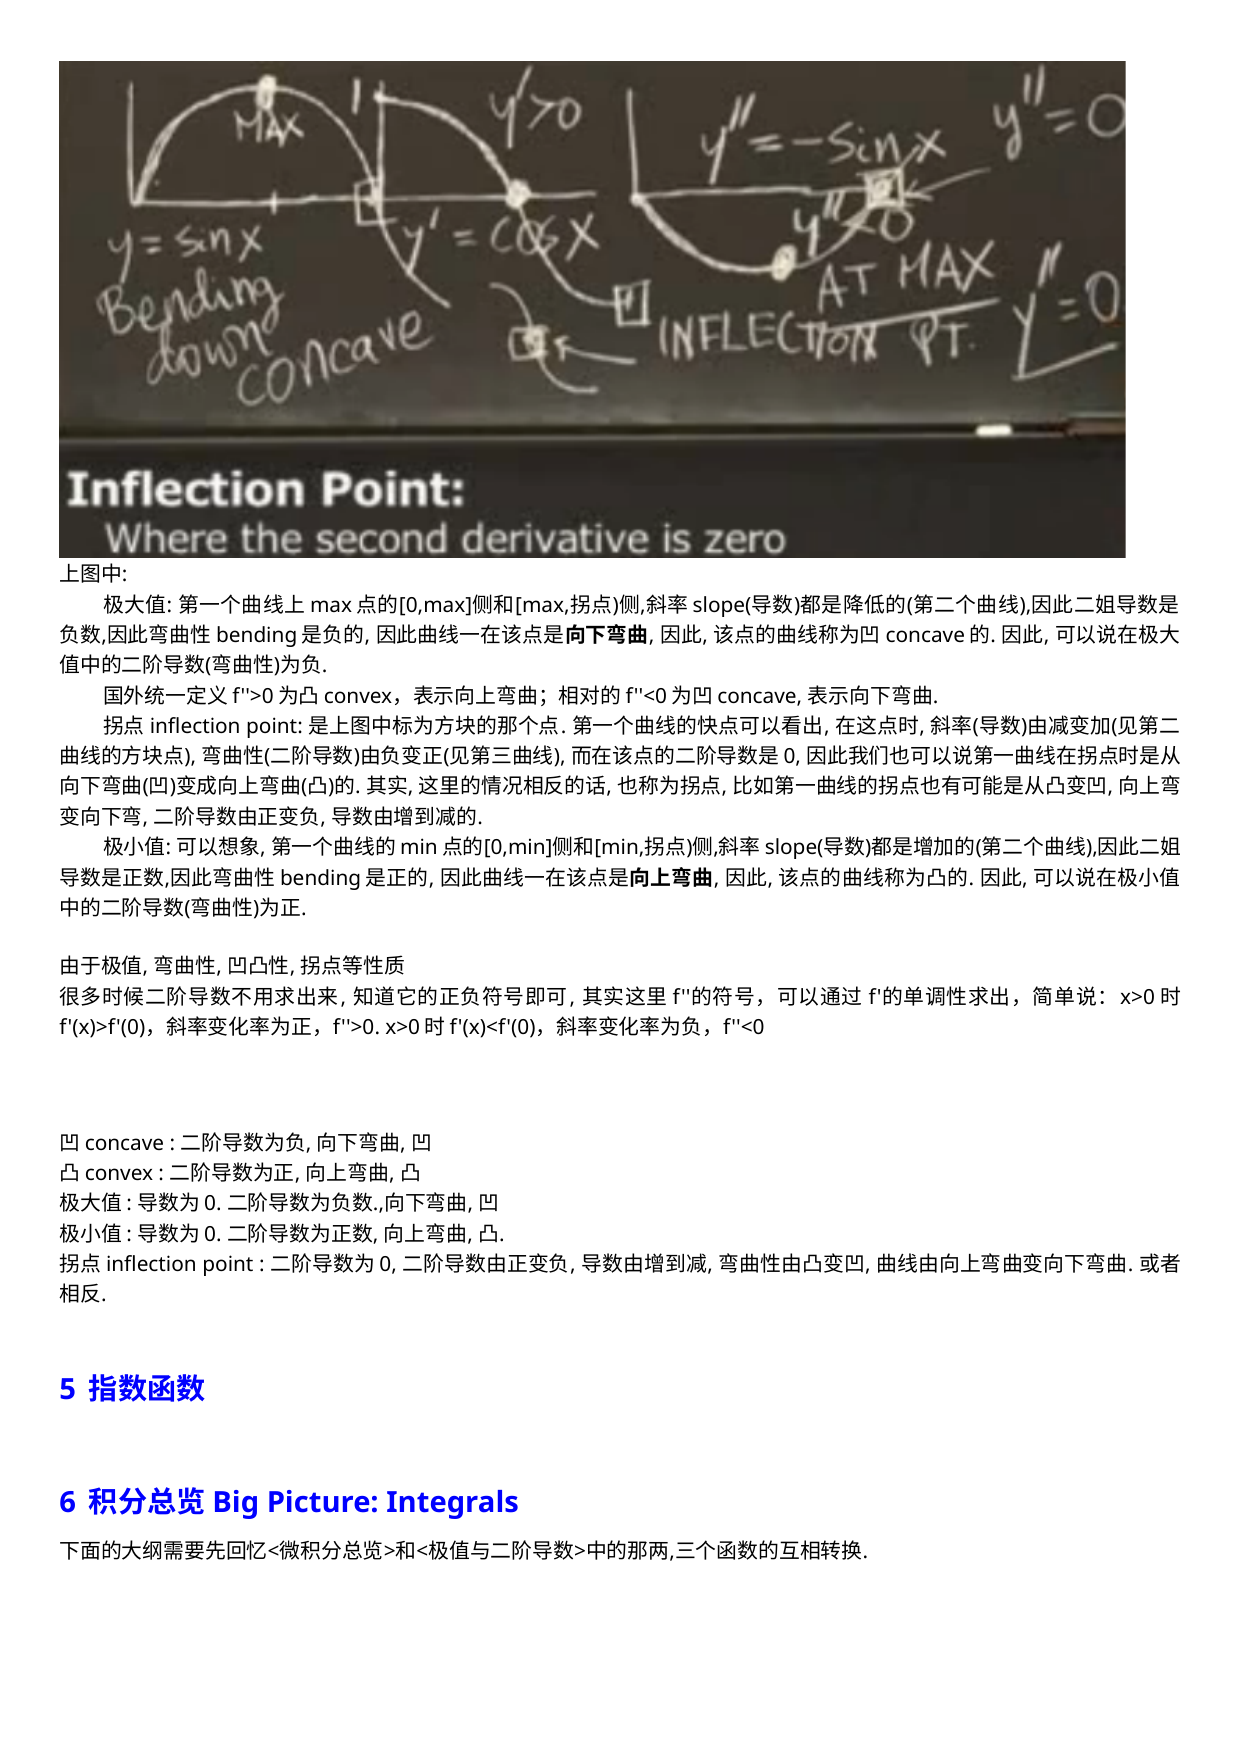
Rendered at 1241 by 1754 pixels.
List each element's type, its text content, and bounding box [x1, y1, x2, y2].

text 国外统一定义f''>0为凸convex，表示向上弯曲；相对的f''<0为凹concave, 表示向下弯曲. [59, 679, 1181, 709]
text 极大值: 第一个曲线上max点的[0,max]侧和[max,拐点)侧,斜率slope(导数)都是降低的(第二个曲线),因此二姐导数是负数,因此弯曲性bending是负的, 因此曲线一在该点是向下弯曲, 因此, 该点的曲线称为凹concave的. 因此, 可以说在极大值中的二阶导数(弯曲性)为负. [59, 588, 1181, 679]
text 下面的大纲需要先回忆<微积分总览>和<极值与二阶导数>中的那两,三个函数的互相转换. [59, 1535, 1181, 1565]
text 极大值 : 导数为0. 二阶导数为负数.,向下弯曲, 凹 [59, 1187, 1181, 1217]
text 凹 concave : 二阶导数为负, 向下弯曲, 凹 [59, 1126, 1181, 1156]
text 极小值 : 导数为0. 二阶导数为正数, 向上弯曲, 凸. [59, 1217, 1181, 1247]
text 很多时候二阶导数不用求出来, 知道它的正负符号即可, 其实这里f''的符号，可以通过f'的单调性求出，简单说：x>0时f'(x)>f'(0)，斜率变化率为正，f''>0. x>0时f'(x)<f'(0)，斜率变化率为负，f''<0 [59, 980, 1181, 1041]
text 积分总览 Big Picture: Integrals [59, 1478, 1181, 1522]
text 指数函数 [59, 1365, 1181, 1409]
text 拐点 inflection point: 是上图中标为方块的那个点. 第一个曲线的快点可以看出, 在这点时, 斜率(导数)由减变加(见第二曲线的方块点), 弯曲性(二阶导数)由负变正(见第三曲线), 而在该点的二阶导数是0, 因此我们也可以说第一曲线在拐点时是从向下弯曲(凹)变成向上弯曲(凸)的. 其实, 这里的情况相反的话, 也称为拐点, 比如第一曲线的拐点也有可能是从凸变凹, 向上弯变向下弯, 二阶导数由正变负, 导数由增到减的. [59, 709, 1181, 830]
text 极小值: 可以想象, 第一个曲线的min点的[0,min]侧和[min,拐点)侧,斜率slope(导数)都是增加的(第二个曲线),因此二姐导数是正数,因此弯曲性bending是正的, 因此曲线一在该点是向上弯曲, 因此, 该点的曲线称为凸的. 因此, 可以说在极小值中的二阶导数(弯曲性)为正. [59, 830, 1181, 921]
text 由于极值, 弯曲性, 凹凸性, 拐点等性质 [59, 950, 1181, 980]
text 凸 convex : 二阶导数为正, 向上弯曲, 凸 [59, 1156, 1181, 1187]
text 上图中: [59, 558, 1181, 588]
picture [59, 61, 1126, 558]
text 拐点 inflection point : 二阶导数为0, 二阶导数由正变负, 导数由增到减, 弯曲性由凸变凹, 曲线由向上弯曲变向下弯曲. 或者相反. [59, 1247, 1181, 1308]
